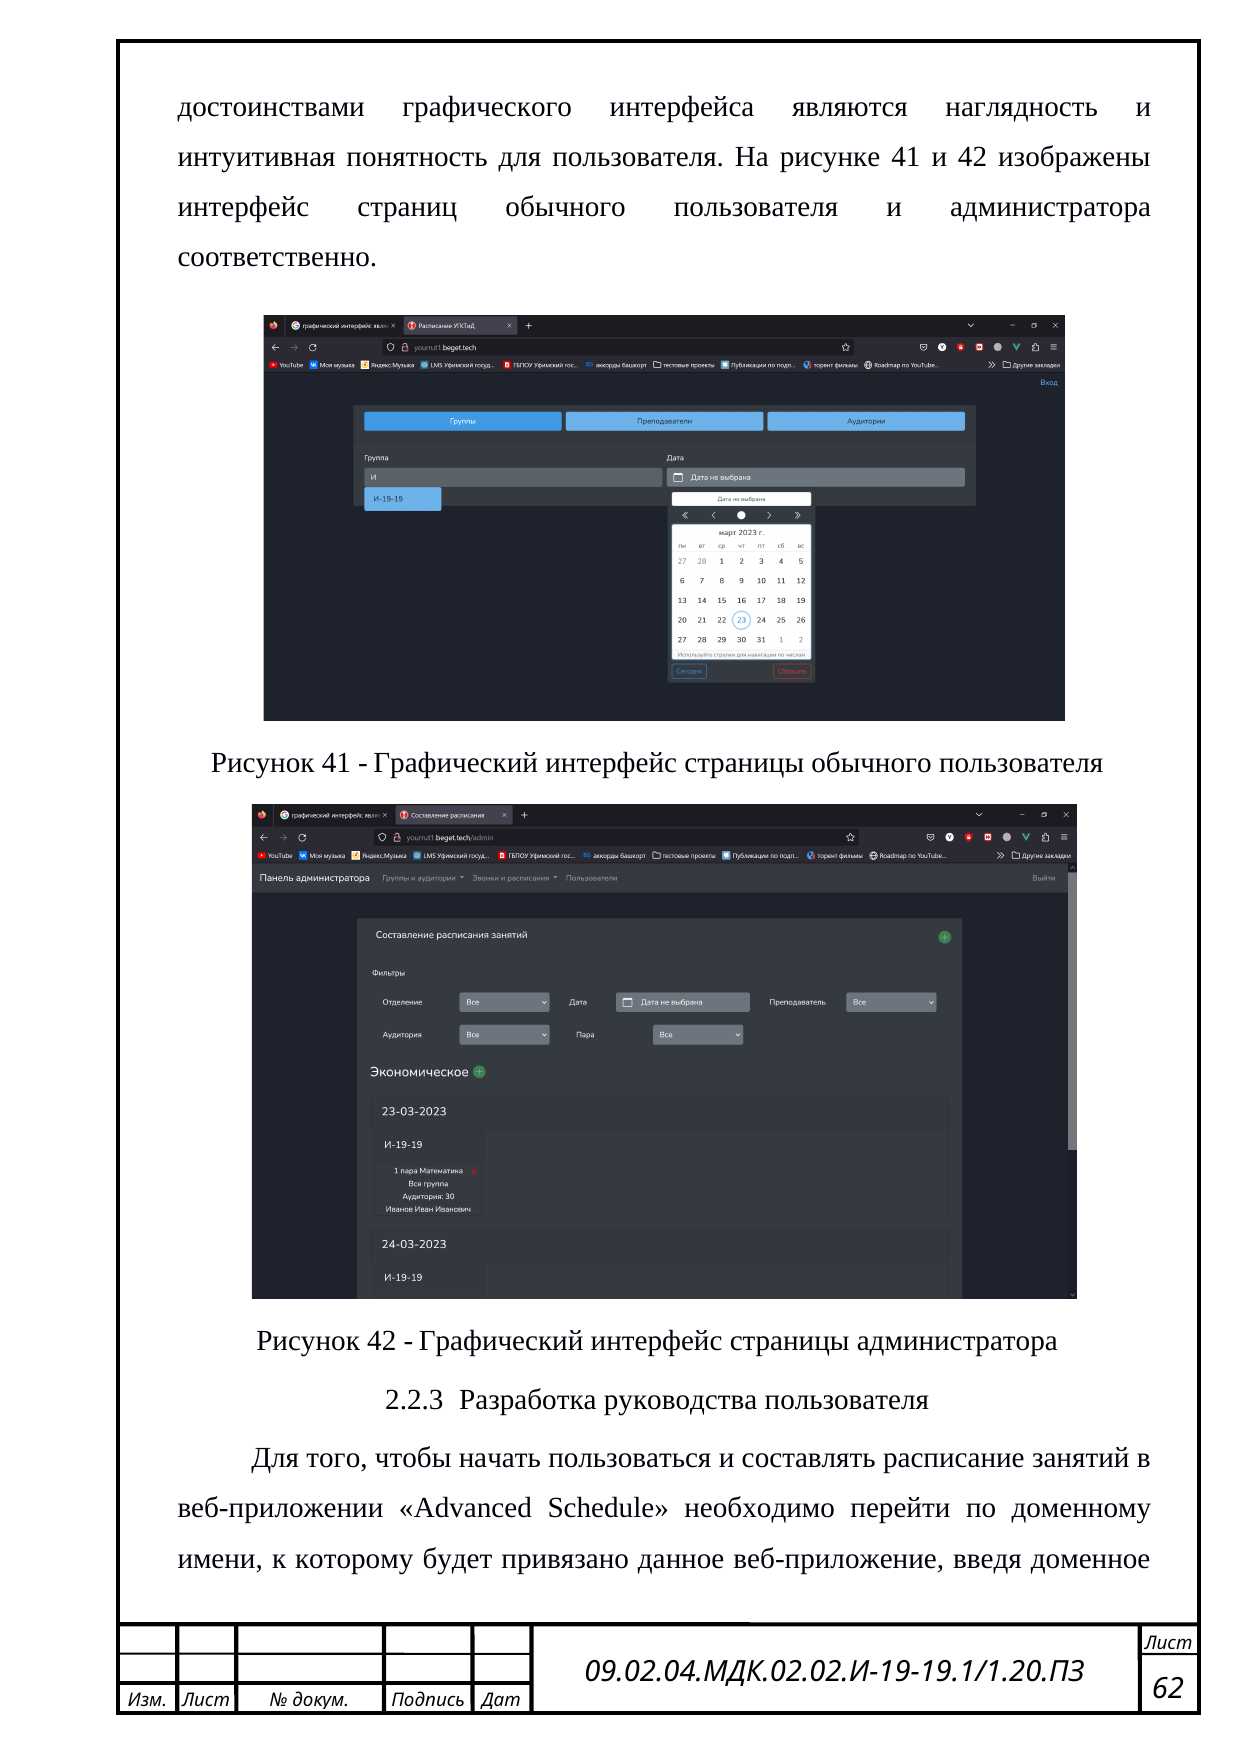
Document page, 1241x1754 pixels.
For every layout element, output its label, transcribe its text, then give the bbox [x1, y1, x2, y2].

picture [263, 315, 1065, 721]
text Графический интерфейс страницы обычного пользователя [177, 746, 1137, 779]
picture [251, 804, 1077, 1299]
text Графический интерфейс страницы администратора [177, 1323, 1137, 1357]
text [177, 89, 1152, 273]
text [177, 1440, 1152, 1574]
subtitle Разработка руководства пользователя [177, 1382, 1137, 1415]
